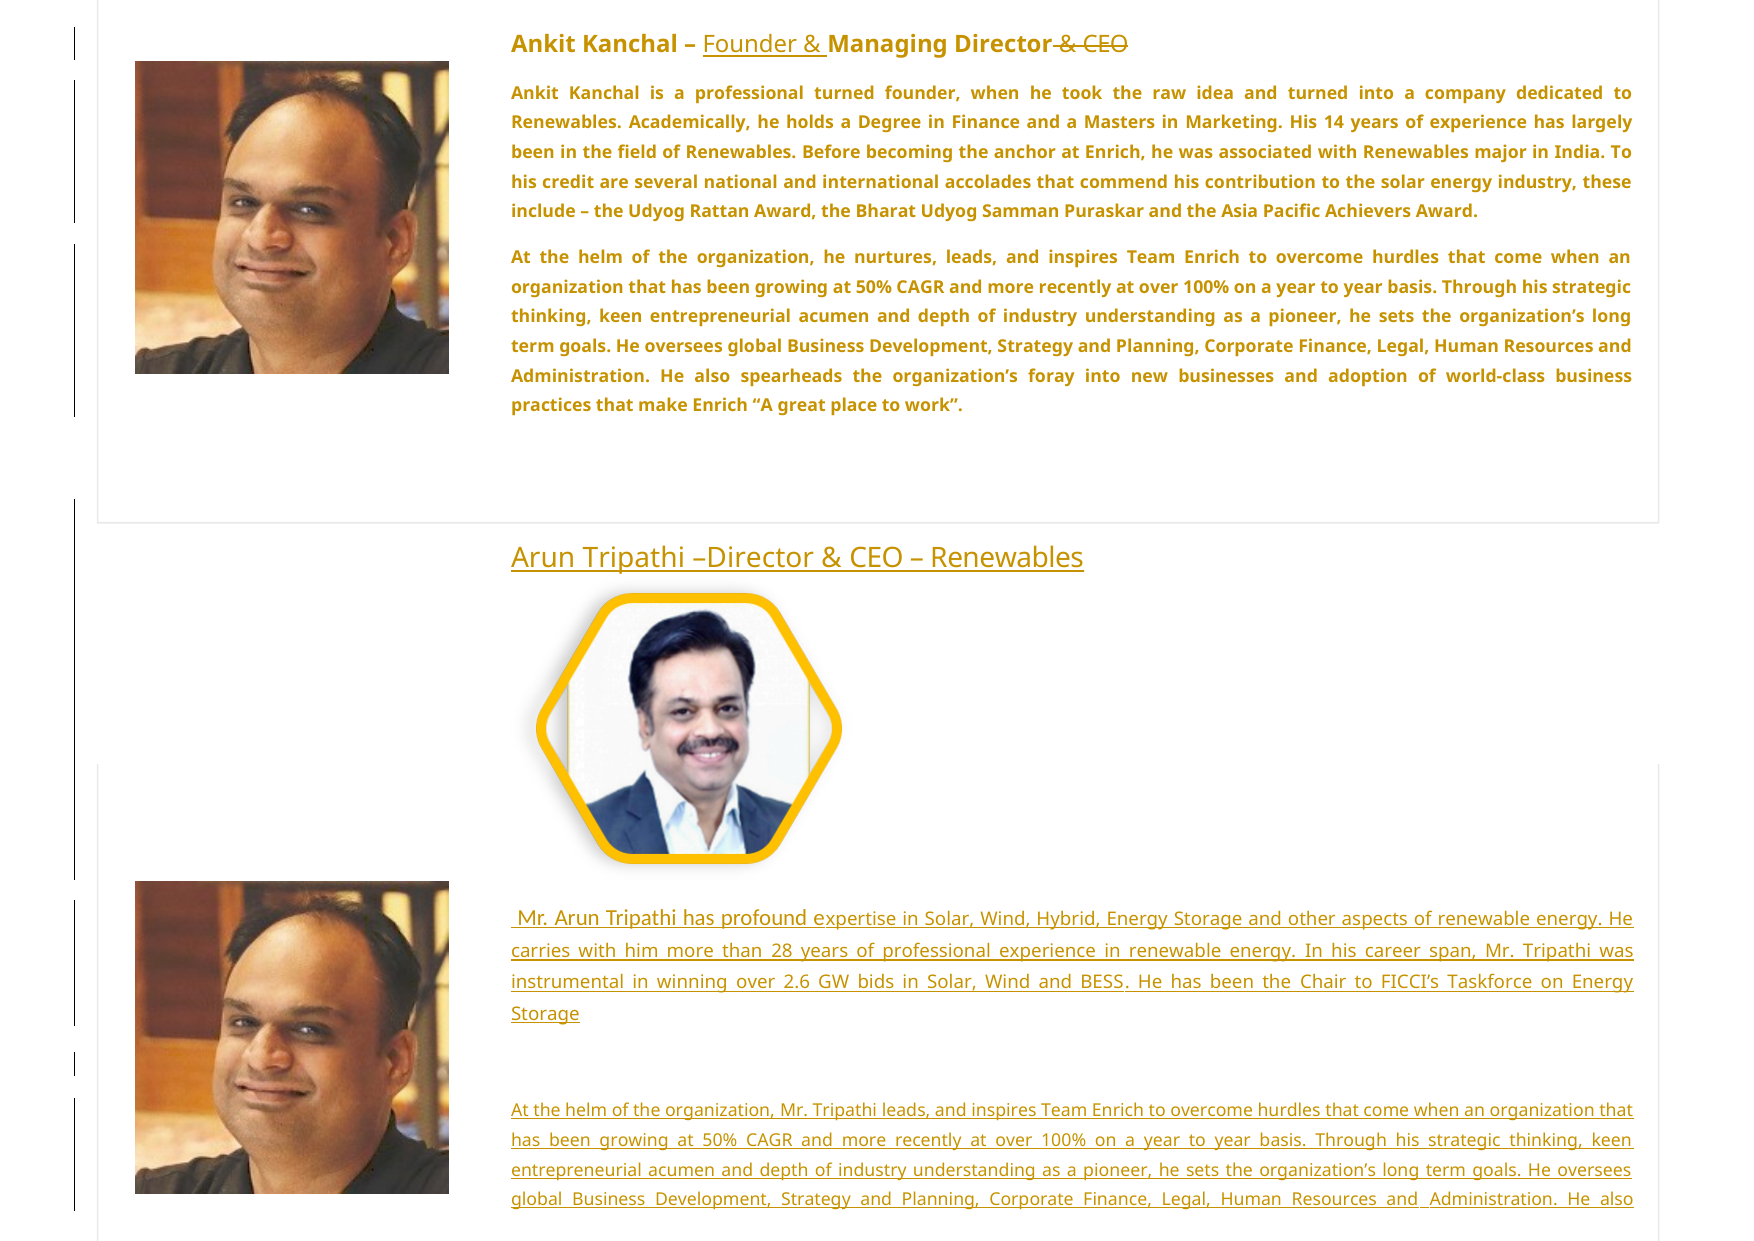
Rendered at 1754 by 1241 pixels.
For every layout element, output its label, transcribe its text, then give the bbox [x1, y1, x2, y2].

picture [510, 576, 852, 880]
text Ankit Kanchal is a professional turned founder, when he took the raw idea and turned into a company dedicated to Renewables. Academically, he holds a Degree in Finance and a Masters in Marketing. His 14 years of experience has largely been in the field of Renewables. Before becoming the anchor at Enrich, he was associated with Renewables major in India. To his credit are several national and international accolades that commend his contribution to the solar energy industry, these include – the Udyog Rattan Award, the Bharat Udyog Samman Puraskar and the Asia Pacific Achievers Award. [511, 80, 1634, 223]
subtitle Ankit Kanchal – Managing Director [511, 27, 1710, 60]
text At the helm of the organization, he nurtures, leads, and inspires Team Enrich to overcome hurdles that come when an organization that has been growing at 50% CAGR and more recently at over 100% on a year to year basis. Through his strategic thinking, keen entrepreneurial acumen and depth of industry understanding as a pioneer, he sets the organization’s long term goals. He oversees global Business Development, Strategy and Planning, Corporate Finance, Legal, Human Resources and Administration. He also spearheads the organization’s foray into new businesses and adoption of world-class business practices that make Enrich “A great place to work”. [511, 244, 1634, 417]
picture [135, 881, 449, 1194]
picture [135, 61, 449, 374]
